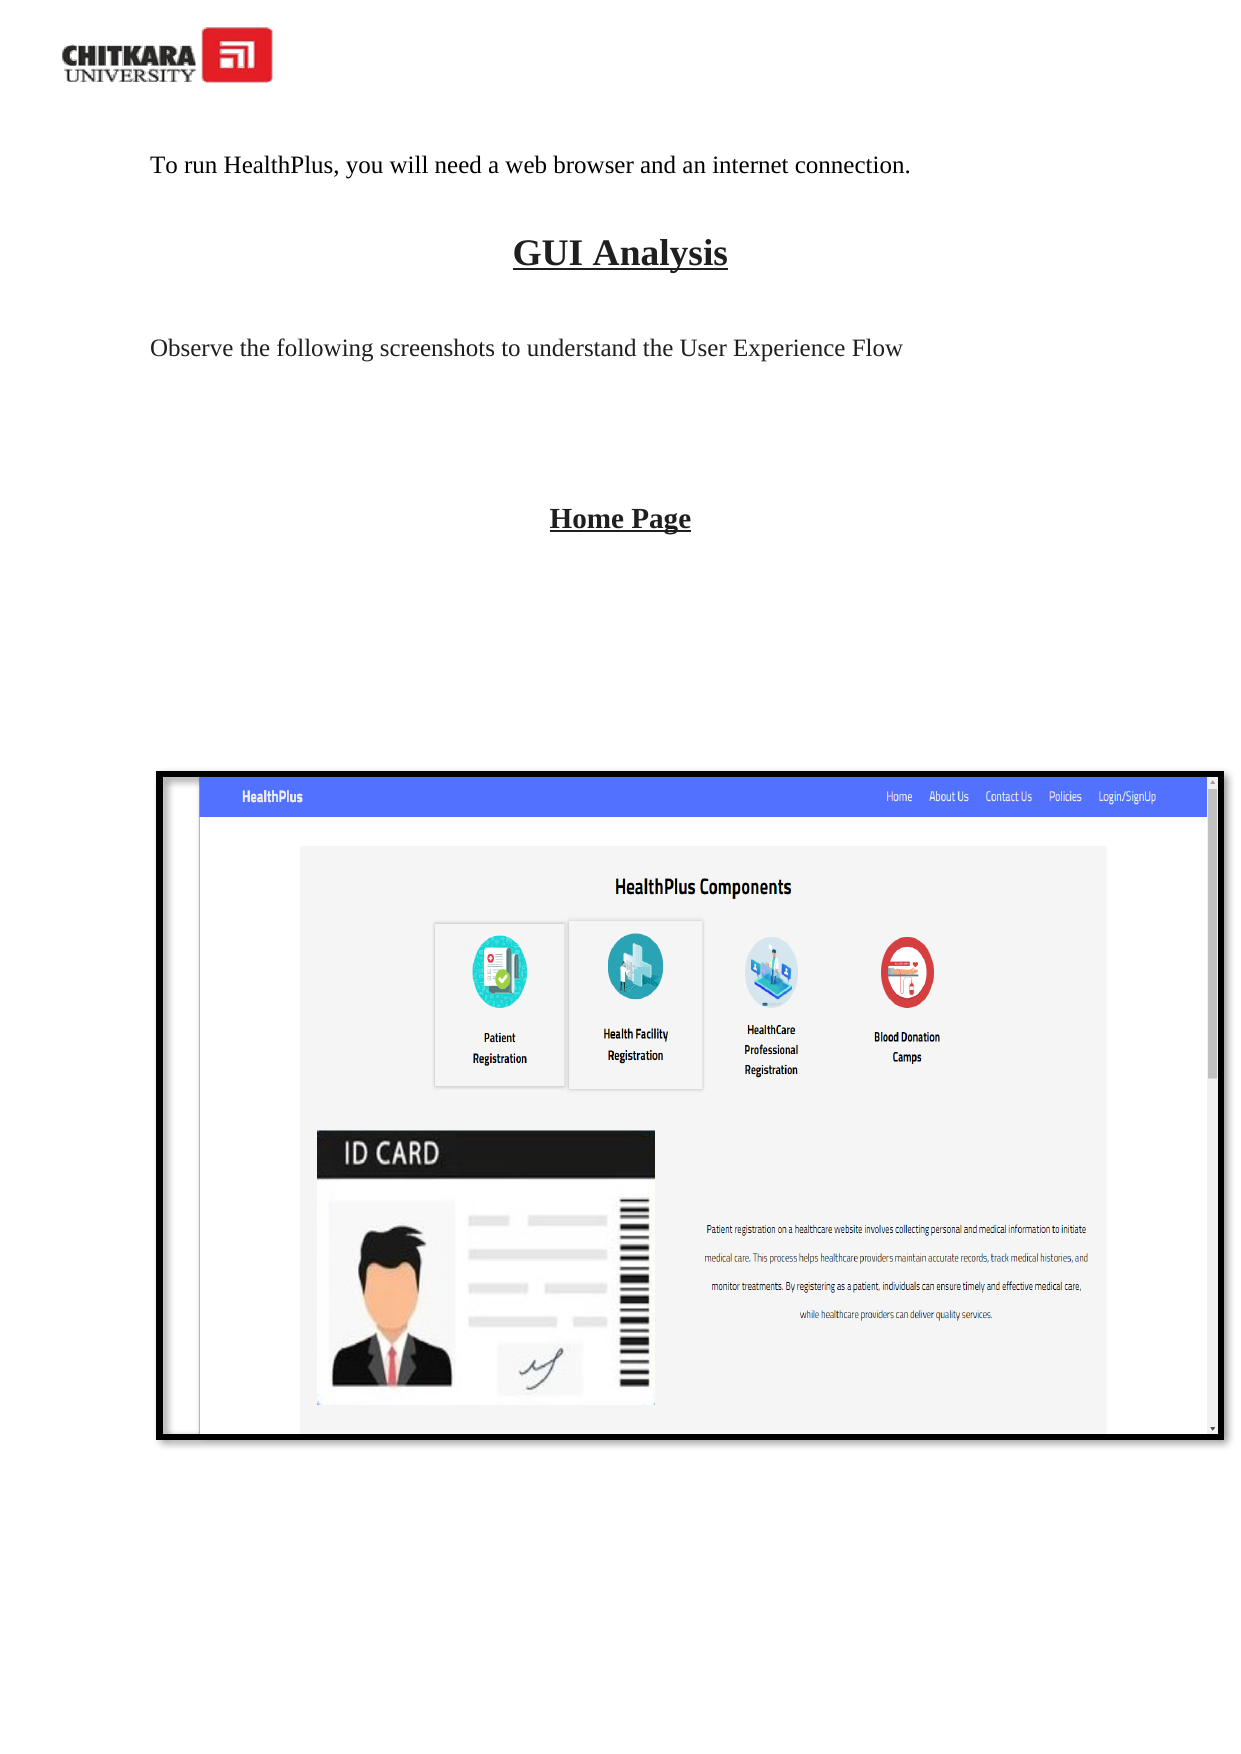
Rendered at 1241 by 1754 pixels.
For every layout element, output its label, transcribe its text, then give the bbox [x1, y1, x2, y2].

picture [39, 23, 289, 88]
text Observe the following screenshots to understand the User Experience Flow [150, 333, 1090, 362]
text Home Page [150, 501, 1090, 535]
text GUI Analysis [150, 231, 1090, 274]
text To run HealthPlus, you will need a web browser and an internet connection. [150, 150, 1090, 179]
picture [163, 777, 1218, 1434]
